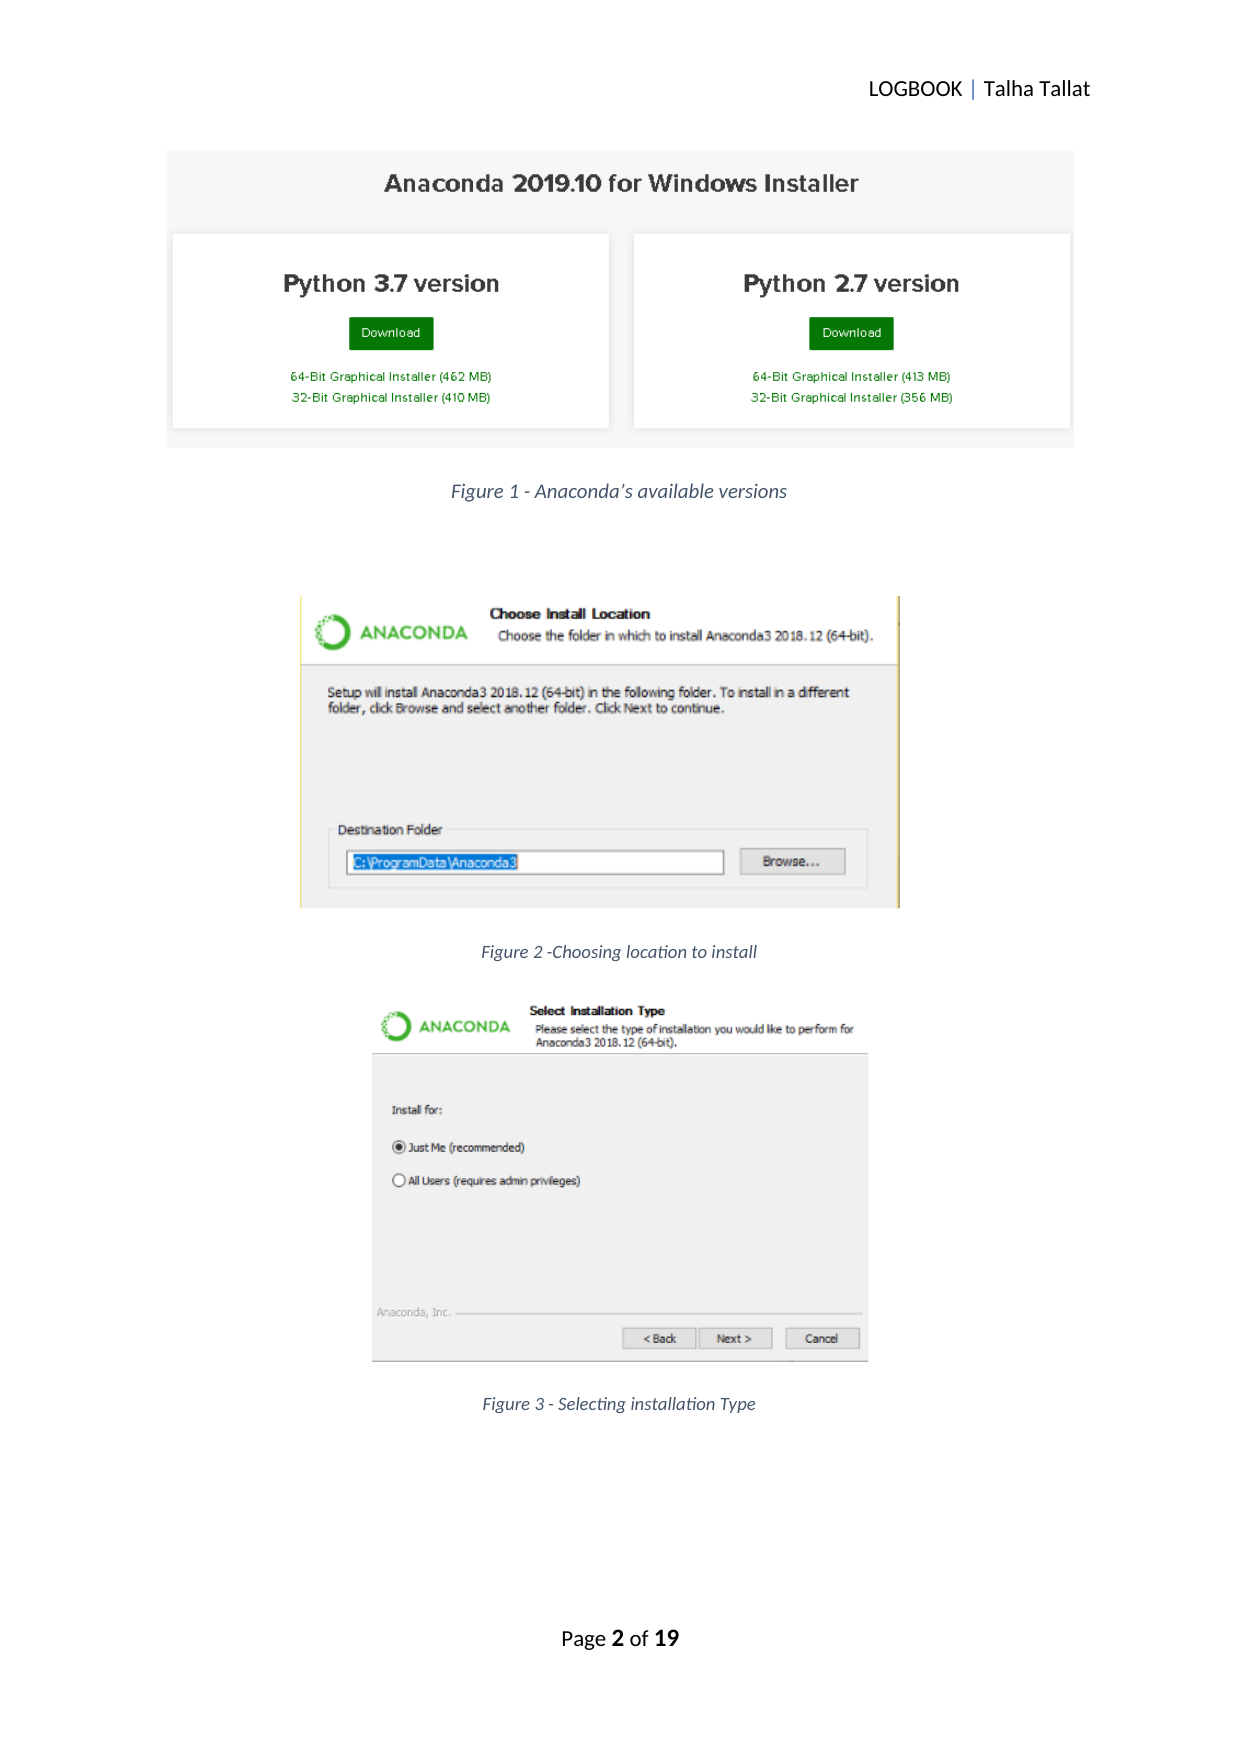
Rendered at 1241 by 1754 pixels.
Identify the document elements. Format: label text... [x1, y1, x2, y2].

text Figure 3 - Selecting installation Type [150, 1392, 1090, 1415]
text Figure 2 -Choosing location to install [150, 940, 1090, 963]
picture [300, 596, 900, 910]
text Figure 1 - Anaconda’s available versions [150, 478, 1090, 504]
picture [371, 995, 869, 1362]
picture [166, 150, 1074, 448]
